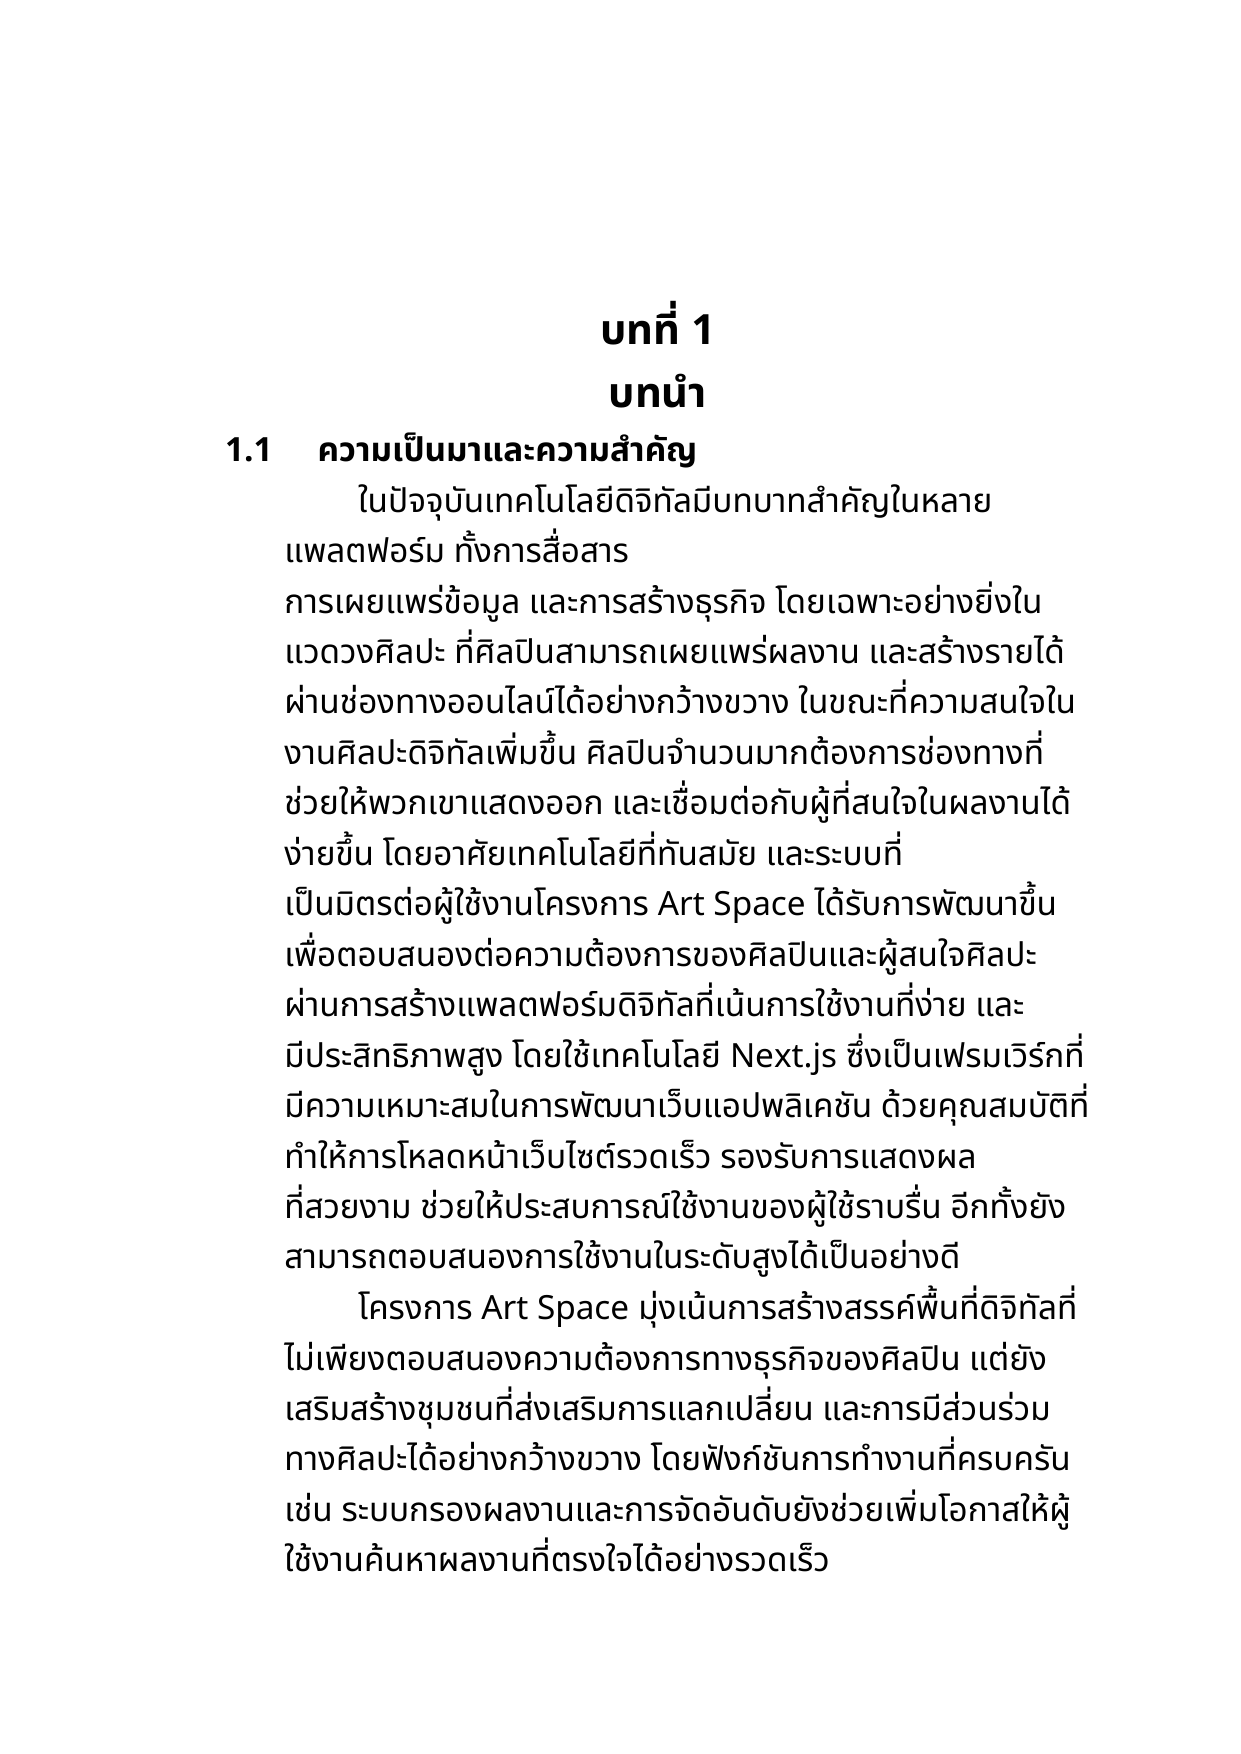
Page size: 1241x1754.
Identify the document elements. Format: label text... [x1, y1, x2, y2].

text บทนำ [225, 363, 1090, 426]
list ความเป็นมาและความสำคัญ [225, 426, 1090, 477]
text ในปัจจุบันเทคโนโลยีดิจิทัลมีบทบาทสำคัญในหลายแพลตฟอร์ม ทั้งการสื่อสาร การเผยแพร่ข้อมูล และการสร้างธุรกิจ โดยเฉพาะอย่างยิ่งในแวดวงศิลปะ ที่ศิลปินสามารถเผยแพร่ผลงาน และสร้างรายได้ผ่านช่องทางออนไลน์ได้อย่างกว้างขวาง ในขณะที่ความสนใจในงานศิลปะดิจิทัลเพิ่มขึ้น ศิลปินจำนวนมากต้องการช่องทางที่ช่วยให้พวกเขาแสดงออก และเชื่อมต่อกับผู้ที่สนใจในผลงานได้ง่ายขึ้น โดยอาศัยเทคโนโลยีที่ทันสมัย และระบบที่ เป็นมิตรต่อผู้ใช้งานโครงการ Art Space ได้รับการพัฒนาขึ้นเพื่อตอบสนองต่อความต้องการของศิลปินและผู้สนใจศิลปะ ผ่านการสร้างแพลตฟอร์มดิจิทัลที่เน้นการใช้งานที่ง่าย และ มีประสิทธิภาพสูง โดยใช้เทคโนโลยี Next.js ซึ่งเป็นเฟรมเวิร์กที่มีความเหมาะสมในการพัฒนาเว็บแอปพลิเคชัน ด้วยคุณสมบัติที่ทำให้การโหลดหน้าเว็บไซต์รวดเร็ว รองรับการแสดงผล ที่สวยงาม ช่วยให้ประสบการณ์ใช้งานของผู้ใช้ราบรื่น อีกทั้งยังสามารถตอบสนองการใช้งานในระดับสูงได้เป็นอย่างดี [284, 477, 1090, 1284]
text บทที่ 1 [225, 300, 1090, 363]
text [284, 1284, 1090, 1587]
